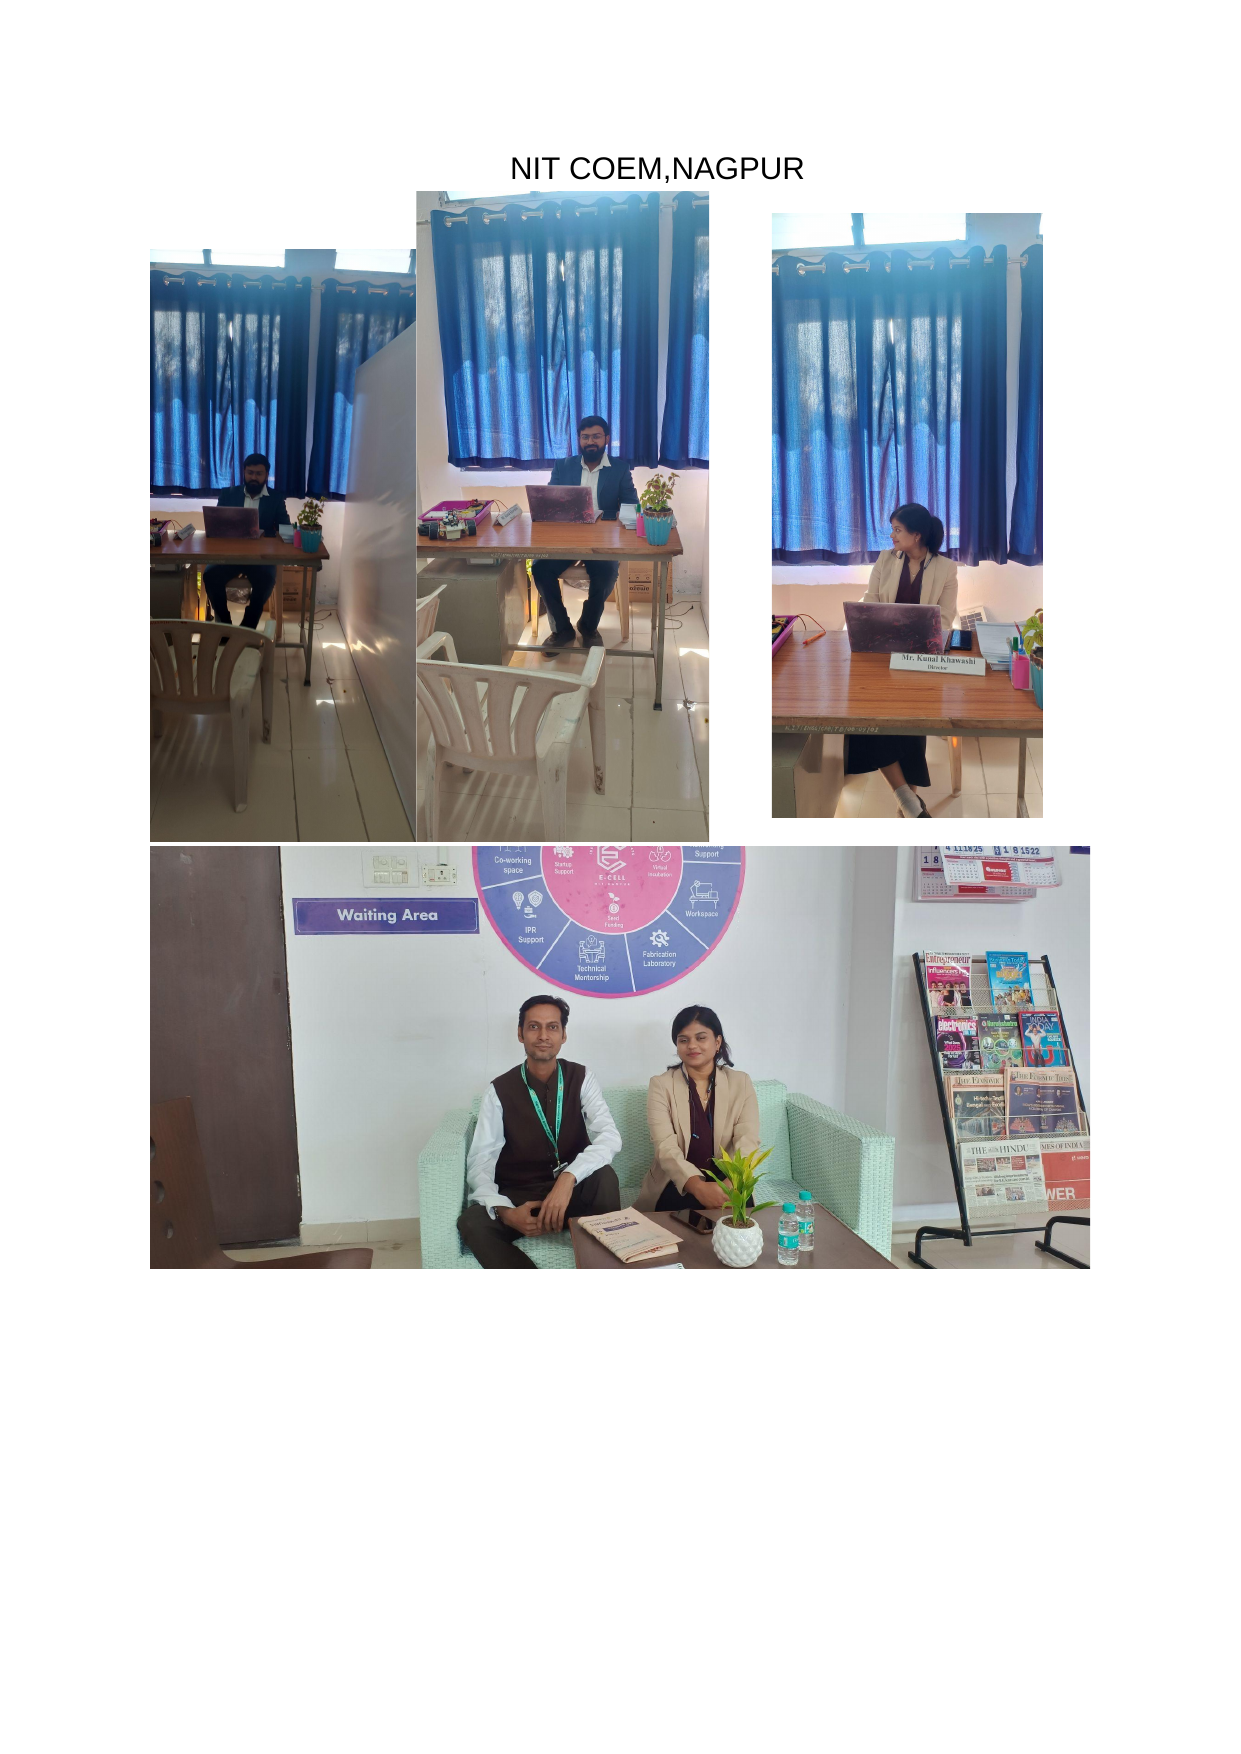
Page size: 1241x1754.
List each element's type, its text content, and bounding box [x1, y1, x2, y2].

picture [150, 191, 710, 842]
text NIT COEM,NAGPUR [17, 150, 1240, 186]
picture [150, 846, 1091, 1269]
picture [771, 213, 1043, 818]
